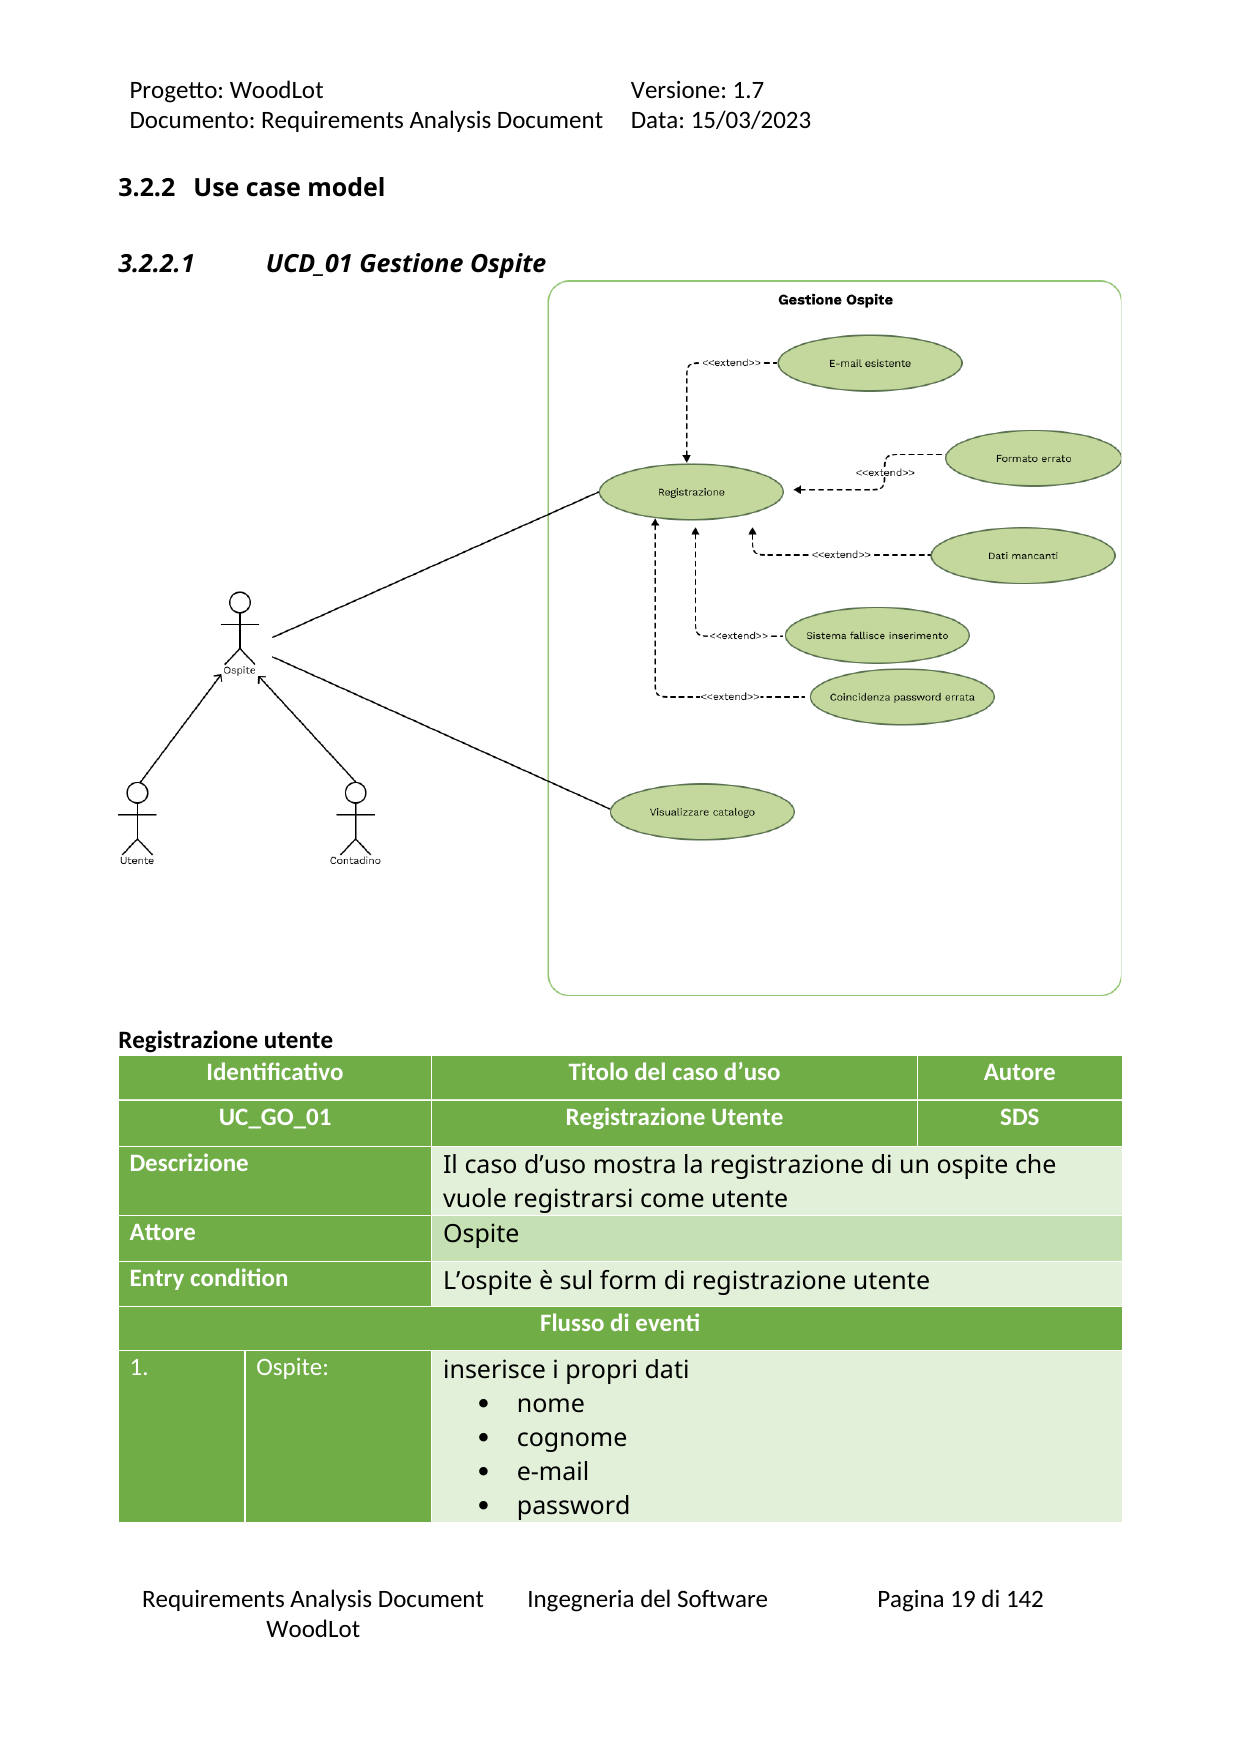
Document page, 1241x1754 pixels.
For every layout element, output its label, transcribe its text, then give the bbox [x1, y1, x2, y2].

picture [118, 280, 1122, 996]
table_cell 1. [119, 1351, 244, 1522]
table_cell SDS [918, 1101, 1122, 1146]
subtitle Use case model [118, 169, 1122, 204]
table_cell L’ospite è sul form di registrazione utente [432, 1262, 1122, 1306]
table_cell Flusso di eventi [119, 1307, 1122, 1350]
subtitle UCD_01 Gestione Ospite [118, 246, 1122, 280]
table_cell Ospite: [246, 1351, 431, 1522]
table_header Identificativo [119, 1056, 431, 1099]
text Registrazione utente [118, 1024, 1122, 1055]
table_cell Il caso d’uso mostra la registrazione di un ospite che vuole registrarsi come utente [432, 1147, 1122, 1215]
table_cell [432, 1351, 1122, 1522]
table_cell Ospite [432, 1216, 1122, 1261]
table_cell Attore [119, 1216, 431, 1261]
table_cell Entry condition [119, 1262, 431, 1306]
table_header Titolo del caso d’uso [432, 1056, 917, 1099]
table_cell Registrazione Utente [432, 1101, 917, 1146]
table_header Autore [918, 1056, 1122, 1099]
table_cell Descrizione [119, 1147, 431, 1215]
table_cell UC_GO_01 [119, 1101, 431, 1146]
